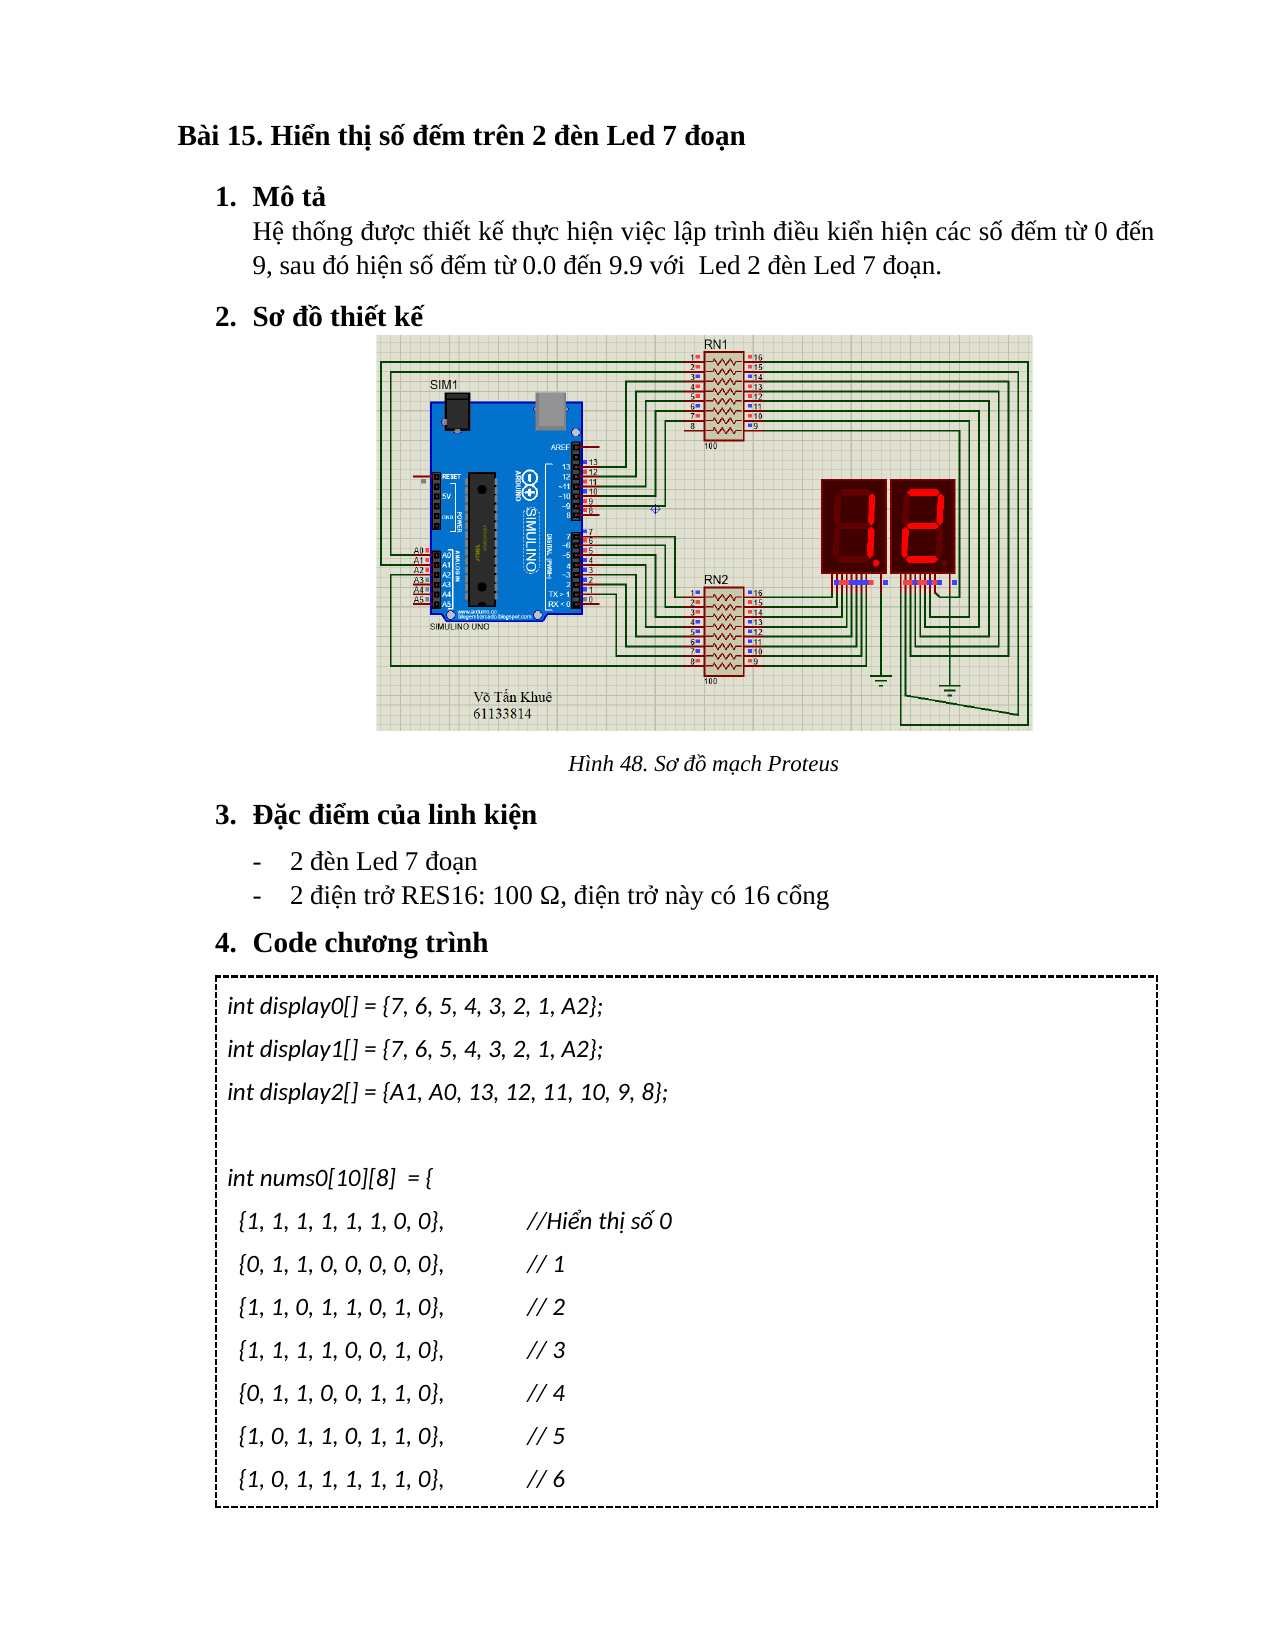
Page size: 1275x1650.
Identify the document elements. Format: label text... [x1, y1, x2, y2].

subtitle Sơ đồ thiết kế [215, 299, 1157, 333]
subtitle Bài 15. Hiển thị số đếm trên 2 đèn Led 7 đoạn [177, 118, 1157, 152]
text 2 điện trở RES16: 100 Ω, điện trở này có 16 cổng [252, 879, 1157, 910]
subtitle Đặc điểm của linh kiện [215, 797, 1157, 830]
picture [376, 335, 1033, 731]
subtitle Code chương trình [215, 925, 1157, 958]
text Hình 48. Sơ đồ mạch Proteus [177, 749, 1157, 776]
text Hệ thống được thiết kế thực hiện việc lập trình điều kiển hiện các số đếm từ 0 đến 9, sau đó hiện số đếm từ 0.0 đến 9.9 với Led 2 đèn Led 7 đoạn. [252, 215, 1157, 280]
subtitle Mô tả [215, 179, 1157, 213]
text 2 đèn Led 7 đoạn [252, 845, 1157, 877]
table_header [216, 975, 1157, 1506]
